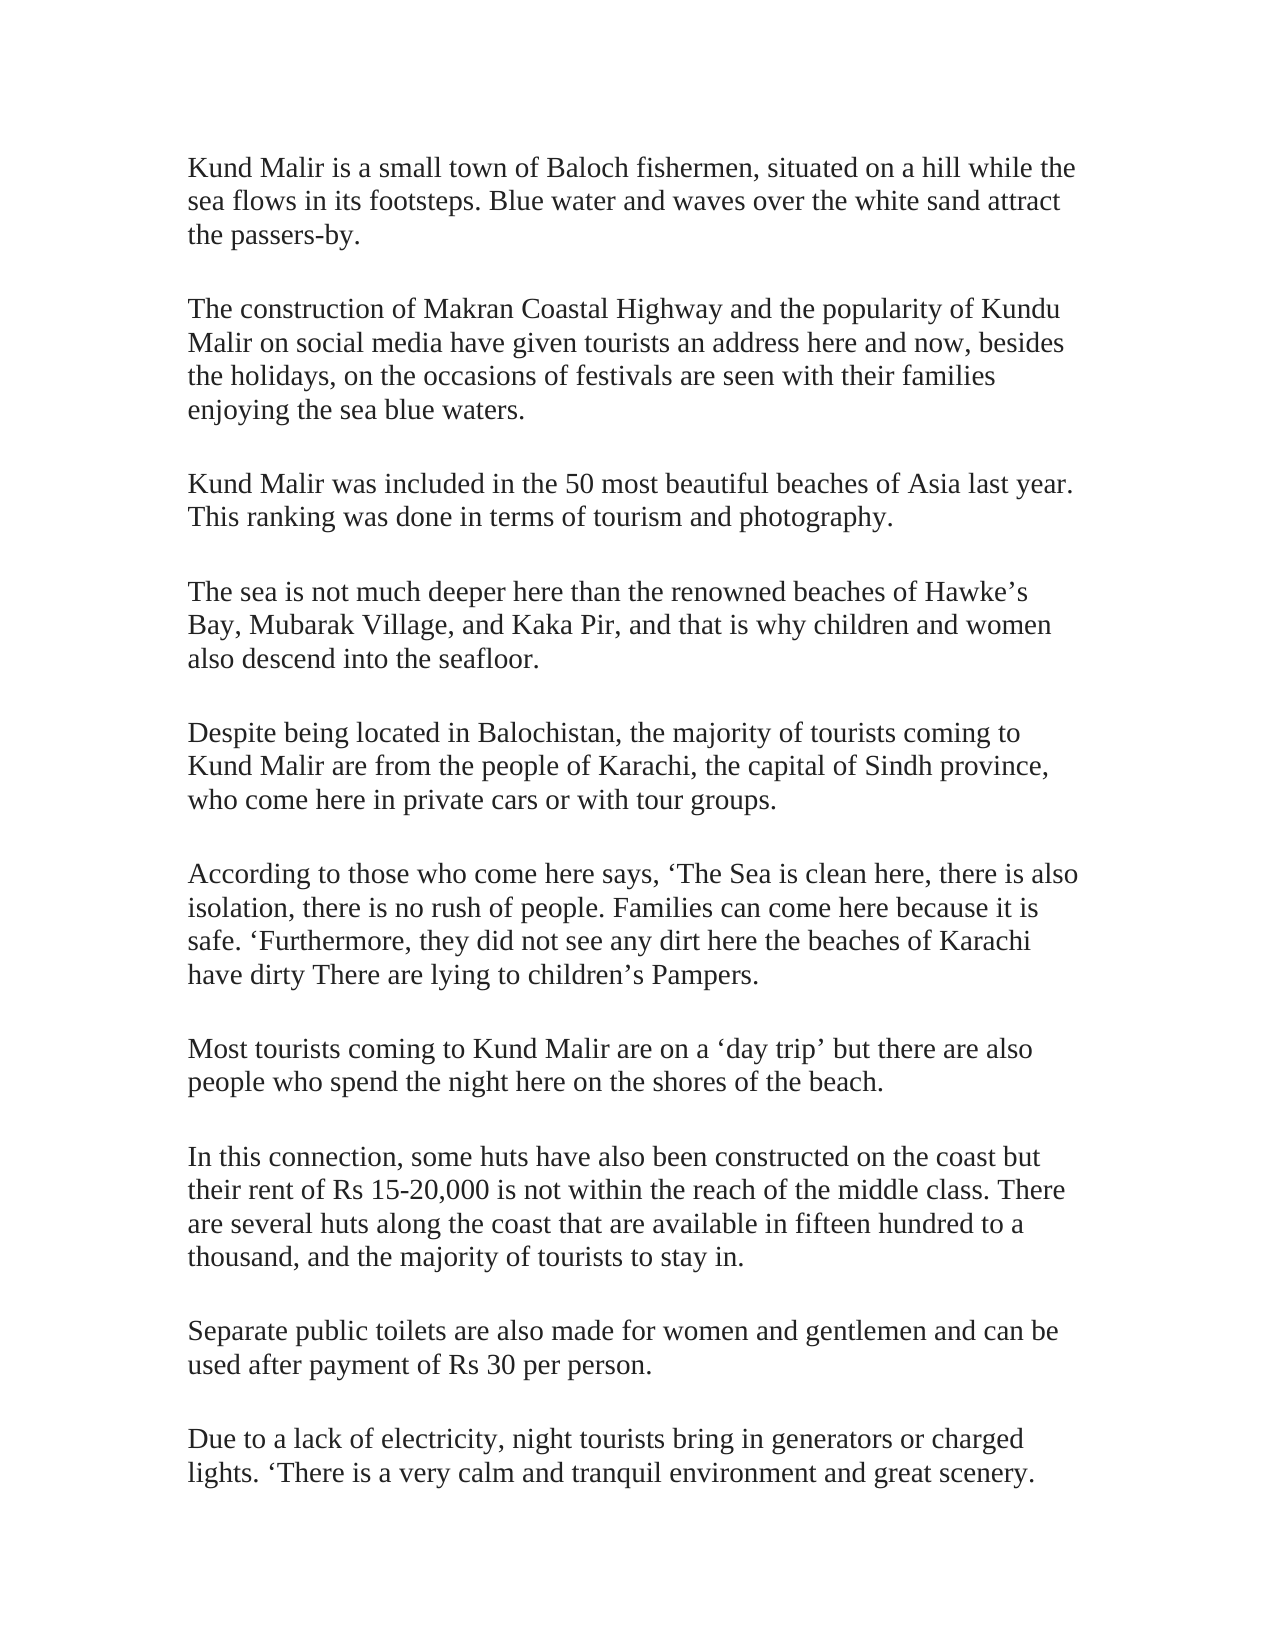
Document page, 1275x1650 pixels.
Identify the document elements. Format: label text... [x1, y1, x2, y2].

text Due to a lack of electricity, night tourists bring in generators or charged lights. ‘There is a very calm and tranquil environment and great scenery. [187, 1421, 1087, 1488]
text Kund Malir is a small town of Baloch fishermen, situated on a hill while the sea flows in its footsteps. Blue water and waves over the white sand attract the passers-by. [187, 150, 1087, 251]
text The sea is not much deeper here than the renowned beaches of Hawke’s Bay, Mubarak Village, and Kaka Pir, and that is why children and women also descend into the seafloor. [187, 574, 1087, 674]
text In this connection, some huts have also been constructed on the coast but their rent of Rs 15-20,000 is not within the reach of the middle class. There are several huts along the coast that are available in fifteen hundred to a thousand, and the majority of tourists to stay in. [187, 1139, 1087, 1273]
text Most tourists coming to Kund Malir are on a ‘day trip’ but there are also people who spend the night here on the shores of the beach. [187, 1031, 1087, 1098]
text Despite being located in Balochistan, the majority of tourists coming to Kund Malir are from the people of Karachi, the capital of Sindh province, who come here in private cars or with tour groups. [187, 715, 1087, 816]
text According to those who come here says, ‘The Sea is clean here, there is also isolation, there is no rush of people. Families can come here because it is safe. ‘Furthermore, they did not see any dirt here the beaches of Karachi have dirty There are lying to children’s Pampers. [187, 856, 1087, 990]
text The construction of Makran Coastal Highway and the popularity of Kundu Malir on social media have given tourists an address here and now, besides the holidays, on the occasions of festivals are seen with their families enjoying the sea blue waters. [187, 291, 1087, 425]
text Kund Malir was included in the 50 most beautiful beaches of Asia last year. This ranking was done in terms of tourism and photography. [187, 466, 1087, 533]
text Separate public toilets are also made for women and gentlemen and can be used after payment of Rs 30 per person. [187, 1313, 1087, 1381]
